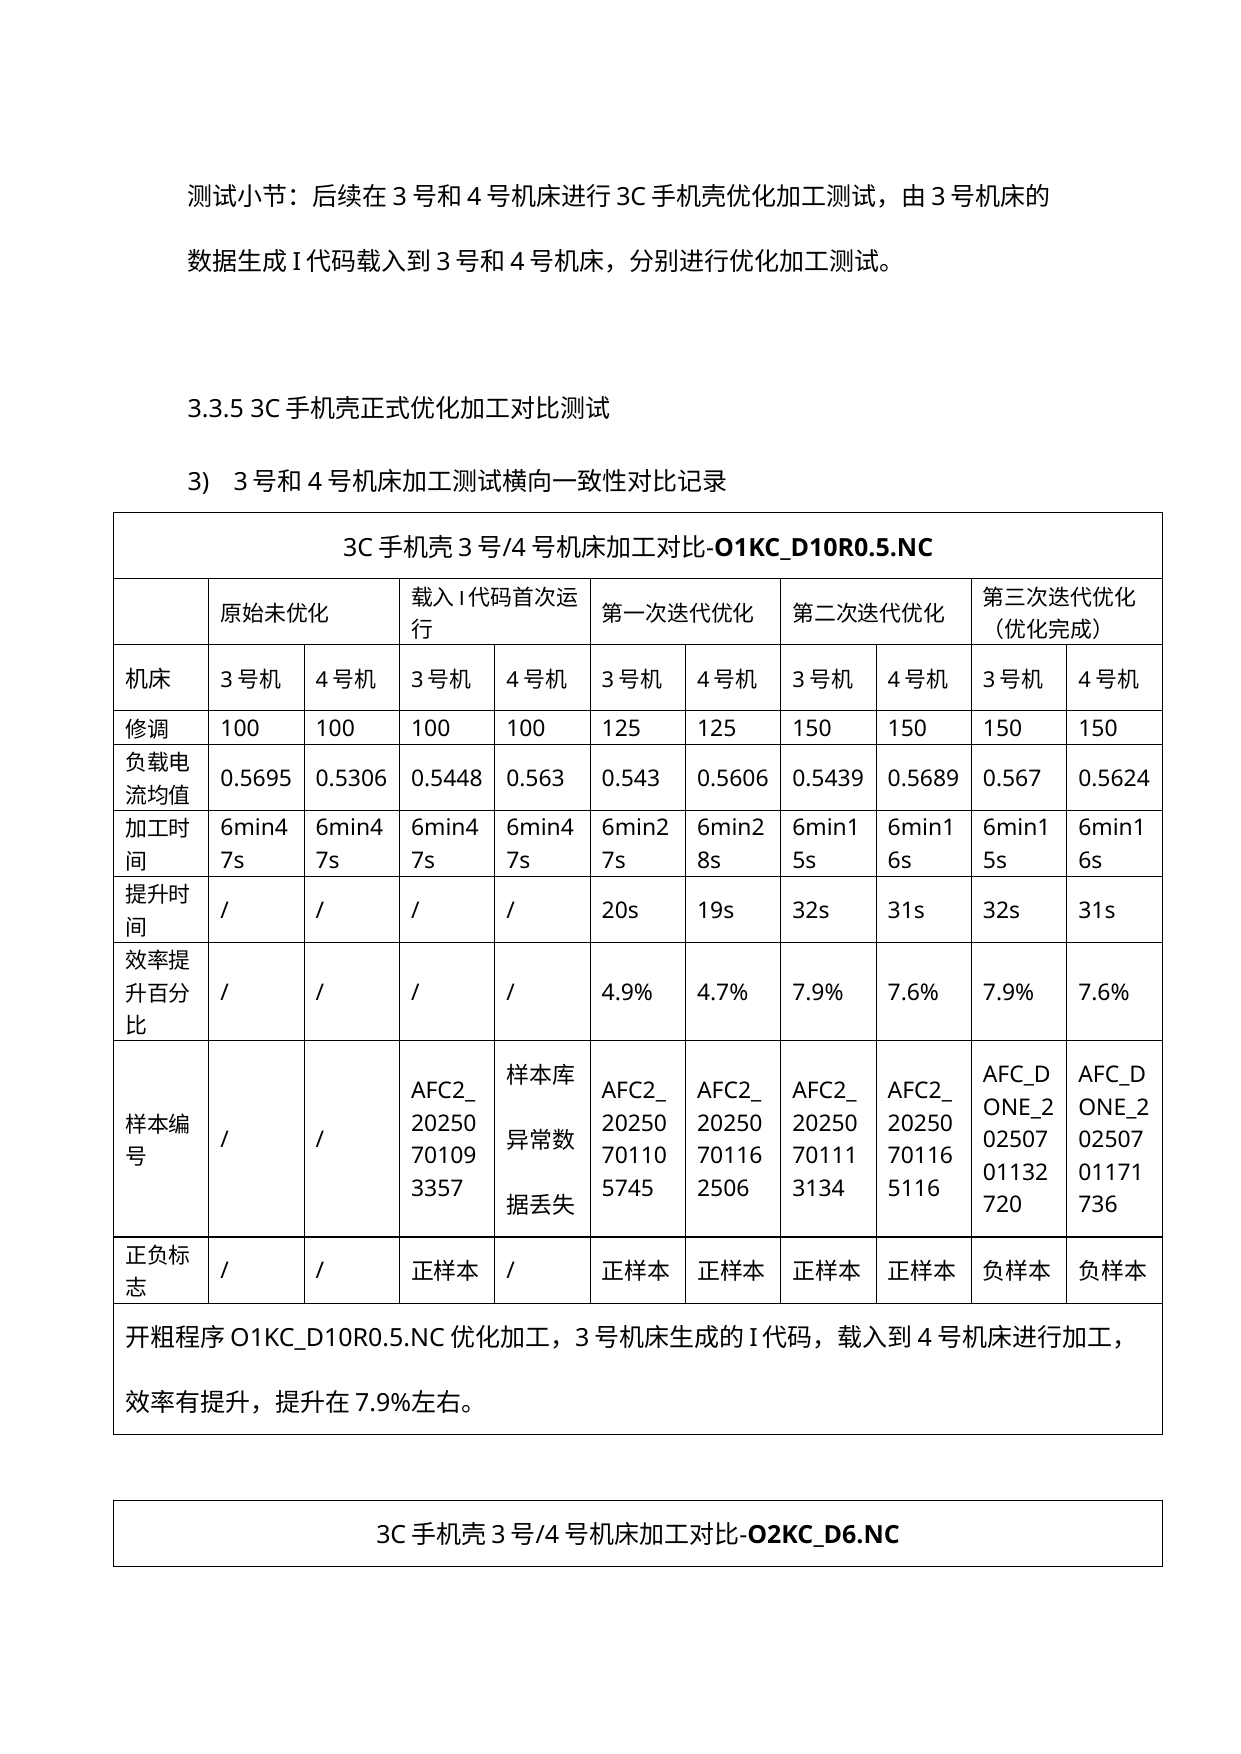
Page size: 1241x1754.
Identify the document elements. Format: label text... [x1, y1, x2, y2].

table_cell / [209, 1041, 304, 1236]
table_cell 3号机 [591, 645, 685, 710]
table_cell 0.5624 [1067, 745, 1162, 810]
table_cell 125 [686, 711, 780, 744]
table_cell 4.7% [686, 943, 780, 1040]
table_cell 0.5606 [686, 745, 780, 810]
table_cell 原始未优化 [209, 579, 399, 644]
table_header 3C手机壳3号/4号机床加工对比-O1KC_D10R0.5.NC [114, 513, 1162, 578]
table_cell / [209, 877, 304, 942]
table_cell / [495, 943, 590, 1040]
table_cell 样本库异常数据丢失 [495, 1041, 590, 1236]
table_cell 100 [209, 711, 304, 744]
table_cell 32s [781, 877, 876, 942]
table_cell 7.9% [972, 943, 1066, 1040]
table_cell 加工时间 [114, 811, 208, 876]
table_cell AFC_DONE_20250701171736 [1067, 1041, 1162, 1236]
table_cell 100 [400, 711, 494, 744]
table_cell 3号机 [972, 645, 1066, 710]
table_cell 4号机 [686, 645, 780, 710]
table_cell 7.9% [781, 943, 876, 1040]
table_cell 6min15s [781, 811, 876, 876]
table_cell 6min15s [972, 811, 1066, 876]
table_cell 6min16s [877, 811, 971, 876]
table_cell 6min28s [686, 811, 780, 876]
table_cell / [305, 943, 399, 1040]
table_cell 效率提升百分比 [114, 943, 208, 1040]
table_cell [114, 579, 208, 644]
table_cell 正样本 [591, 1238, 685, 1302]
table_cell 4号机 [495, 645, 590, 710]
table_cell 样本编号 [114, 1041, 208, 1236]
table_cell 第三次迭代优化（优化完成） [972, 579, 1162, 644]
table_cell 0.5689 [877, 745, 971, 810]
table_cell 开粗程序O1KC_D10R0.5.NC优化加工，3号机床生成的I代码，载入到4号机床进行加工，效率有提升，提升在7.9%左右。 [114, 1304, 1162, 1433]
table_cell 3号机 [209, 645, 304, 710]
table_cell AFC2_20250701113134 [781, 1041, 876, 1236]
subtitle 3.3.5 3C手机壳正式优化加工对比测试 [187, 374, 1053, 439]
table_cell / [209, 1238, 304, 1302]
table_cell 31s [1067, 877, 1162, 942]
table_cell 125 [591, 711, 685, 744]
table_cell 150 [877, 711, 971, 744]
table_cell 150 [1067, 711, 1162, 744]
table_cell 6min47s [305, 811, 399, 876]
table_cell 6min47s [209, 811, 304, 876]
table_cell 正负标志 [114, 1238, 208, 1302]
table_cell 0.5306 [305, 745, 399, 810]
table_cell 负载电流均值 [114, 745, 208, 810]
table_cell AFC2_20250701105745 [591, 1041, 685, 1236]
table_cell 载入I代码首次运行 [400, 579, 590, 644]
table_cell 4号机 [877, 645, 971, 710]
table_cell 第一次迭代优化 [591, 579, 780, 644]
table_cell 0.5439 [781, 745, 876, 810]
table_cell 正样本 [877, 1238, 971, 1302]
table_cell 7.6% [877, 943, 971, 1040]
table_cell 0.563 [495, 745, 590, 810]
table_cell 32s [972, 877, 1066, 942]
table_cell 正样本 [400, 1238, 494, 1302]
table_cell / [400, 943, 494, 1040]
table_cell 负样本 [1067, 1238, 1162, 1302]
table_cell 0.5695 [209, 745, 304, 810]
table_cell 6min27s [591, 811, 685, 876]
table_cell 3号机 [400, 645, 494, 710]
table_cell 0.543 [591, 745, 685, 810]
table_cell 19s [686, 877, 780, 942]
table_cell 20s [591, 877, 685, 942]
table_cell 100 [305, 711, 399, 744]
text 测试小节：后续在3号和4号机床进行3C手机壳优化加工测试，由3号机床的数据生成I代码载入到3号和4号机床，分别进行优化加工测试。 [187, 162, 1053, 292]
table_cell / [305, 877, 399, 942]
table_cell / [495, 877, 590, 942]
table_cell 3号机 [781, 645, 876, 710]
table_cell AFC2_20250701165116 [877, 1041, 971, 1236]
table_cell 修调 [114, 711, 208, 744]
table_cell / [495, 1238, 590, 1302]
table_cell / [400, 877, 494, 942]
table_cell 提升时间 [114, 877, 208, 942]
table_cell 正样本 [781, 1238, 876, 1302]
table_cell 100 [495, 711, 590, 744]
table_cell 0.5448 [400, 745, 494, 810]
table_cell 0.567 [972, 745, 1066, 810]
table_cell AFC_DONE_20250701132720 [972, 1041, 1066, 1236]
table_cell 第二次迭代优化 [781, 579, 971, 644]
table_cell / [209, 943, 304, 1040]
table_cell AFC2_20250701162506 [686, 1041, 780, 1236]
table_cell 150 [972, 711, 1066, 744]
table_cell 4.9% [591, 943, 685, 1040]
table_cell / [305, 1238, 399, 1302]
table_cell 6min16s [1067, 811, 1162, 876]
table_cell 31s [877, 877, 971, 942]
table_header 3C手机壳3号/4号机床加工对比-O2KC_D6.NC [114, 1501, 1162, 1566]
table_cell 正样本 [686, 1238, 780, 1302]
table_cell 机床 [114, 645, 208, 710]
table_cell / [305, 1041, 399, 1236]
table_cell 4号机 [305, 645, 399, 710]
table_cell 负样本 [972, 1238, 1066, 1302]
table_cell 6min47s [400, 811, 494, 876]
table_cell AFC2_20250701093357 [400, 1041, 494, 1236]
table_cell 4号机 [1067, 645, 1162, 710]
table_cell 6min47s [495, 811, 590, 876]
list 3号和4号机床加工测试横向一致性对比记录 [187, 447, 1053, 512]
table_cell 150 [781, 711, 876, 744]
table_cell 7.6% [1067, 943, 1162, 1040]
